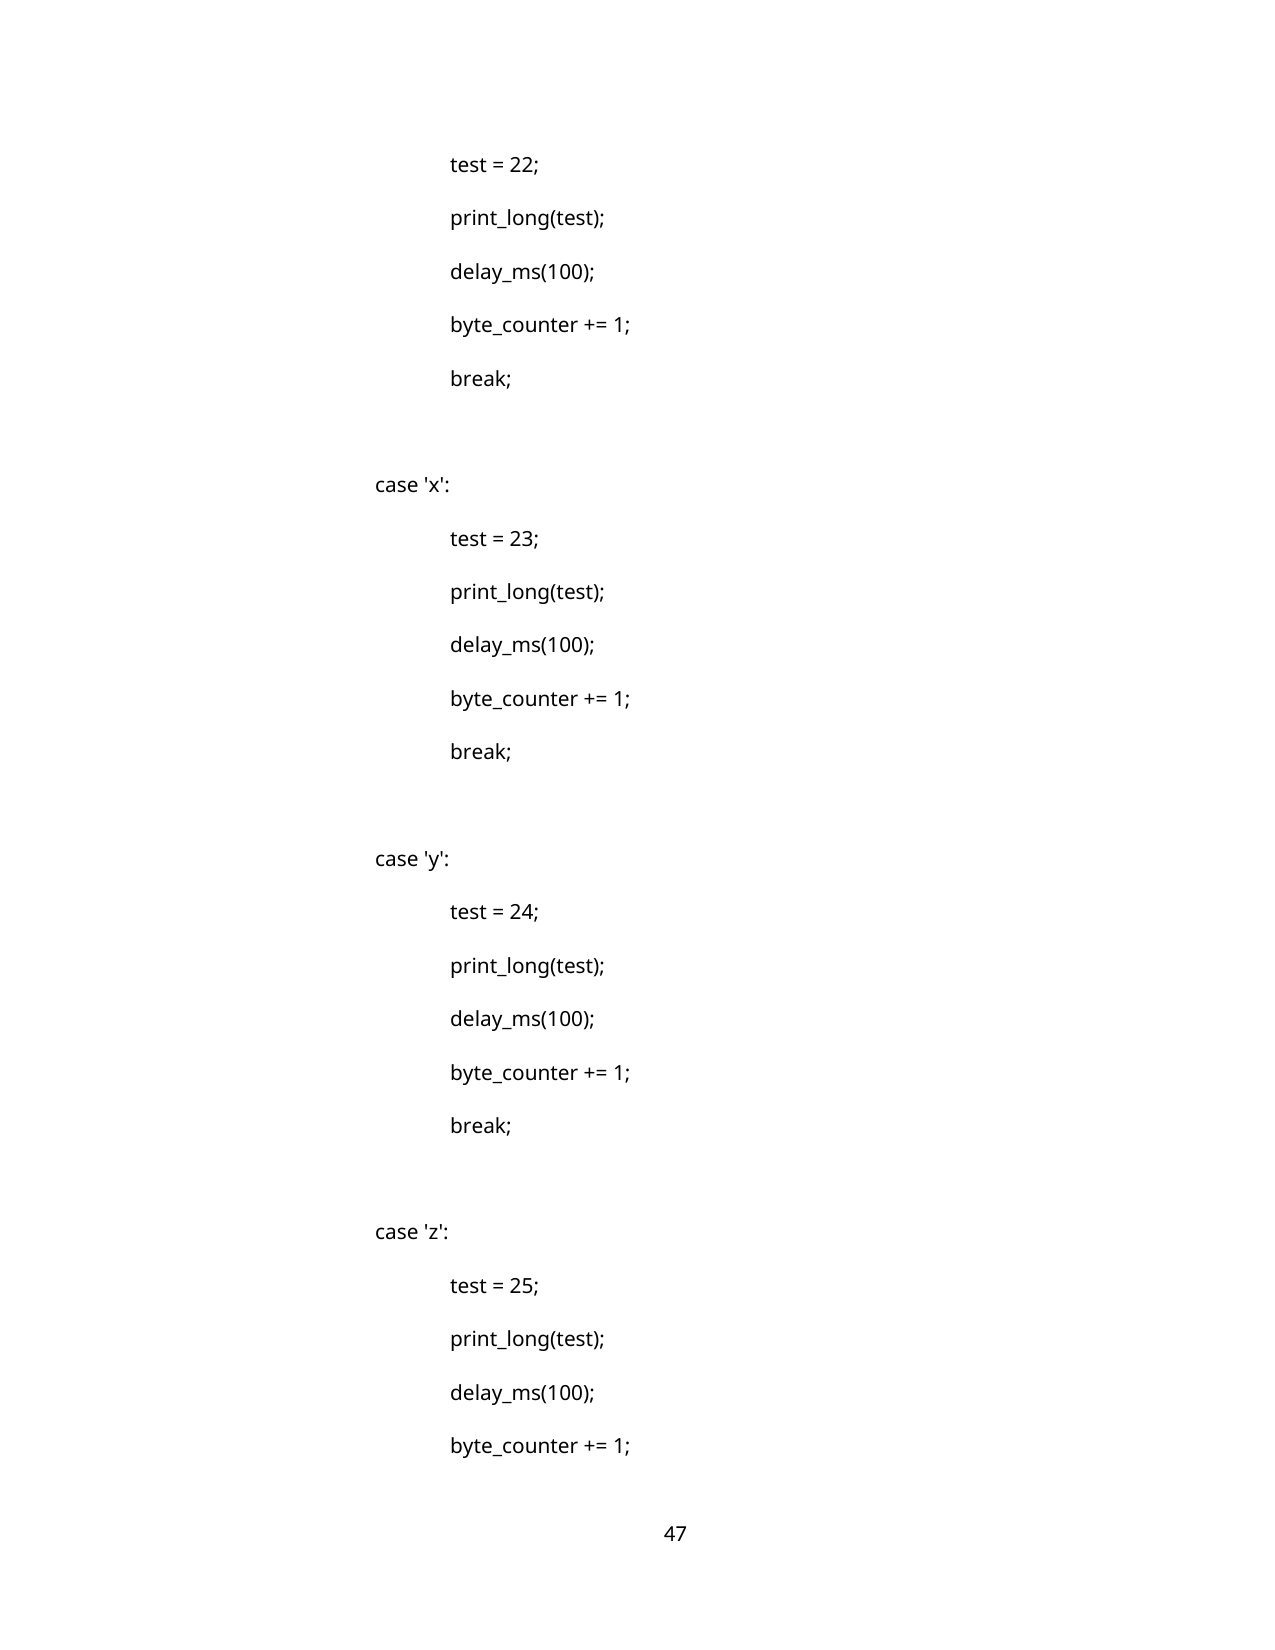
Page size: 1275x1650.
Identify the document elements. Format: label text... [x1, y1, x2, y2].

text case 'x': [225, 470, 1125, 499]
text delay_ms(100); [225, 1378, 1125, 1406]
text print_long(test); [225, 951, 1125, 979]
text byte_counter += 1; [225, 1431, 1125, 1460]
text test = 24; [225, 897, 1125, 926]
text delay_ms(100); [225, 1004, 1125, 1033]
text break; [225, 1111, 1125, 1139]
text print_long(test); [225, 203, 1125, 232]
text delay_ms(100); [225, 257, 1125, 285]
text case 'z': [225, 1217, 1125, 1246]
text print_long(test); [225, 577, 1125, 606]
text print_long(test); [225, 1324, 1125, 1353]
text byte_counter += 1; [225, 310, 1125, 339]
text test = 23; [225, 524, 1125, 552]
text byte_counter += 1; [225, 684, 1125, 712]
text case 'y': [225, 844, 1125, 872]
text delay_ms(100); [225, 631, 1125, 659]
text break; [225, 737, 1125, 766]
text test = 22; [225, 150, 1125, 178]
text break; [225, 364, 1125, 392]
text test = 25; [225, 1271, 1125, 1299]
text byte_counter += 1; [225, 1058, 1125, 1086]
